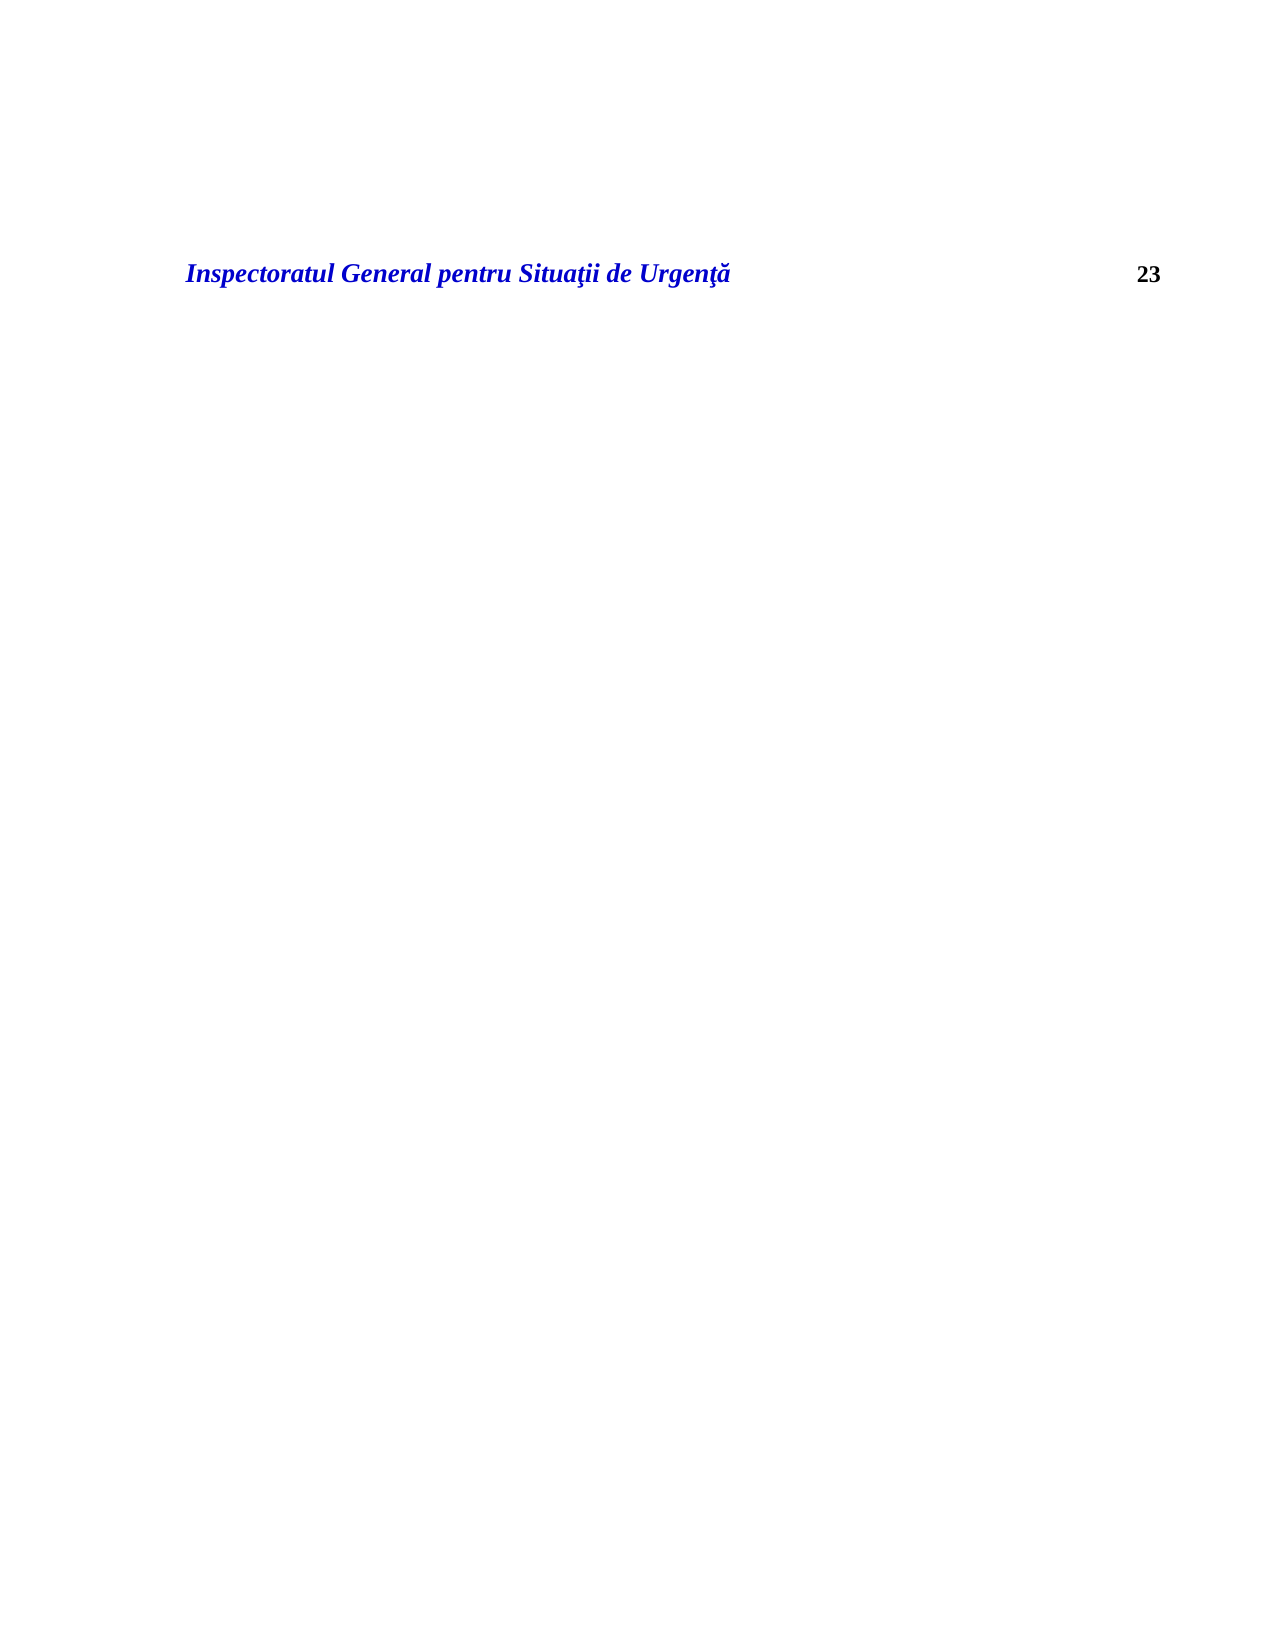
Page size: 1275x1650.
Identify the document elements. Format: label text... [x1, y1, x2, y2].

table_header 23 [953, 252, 1160, 288]
table_header Inspectoratul General pentru Situaţii de Urgenţă [185, 252, 953, 288]
